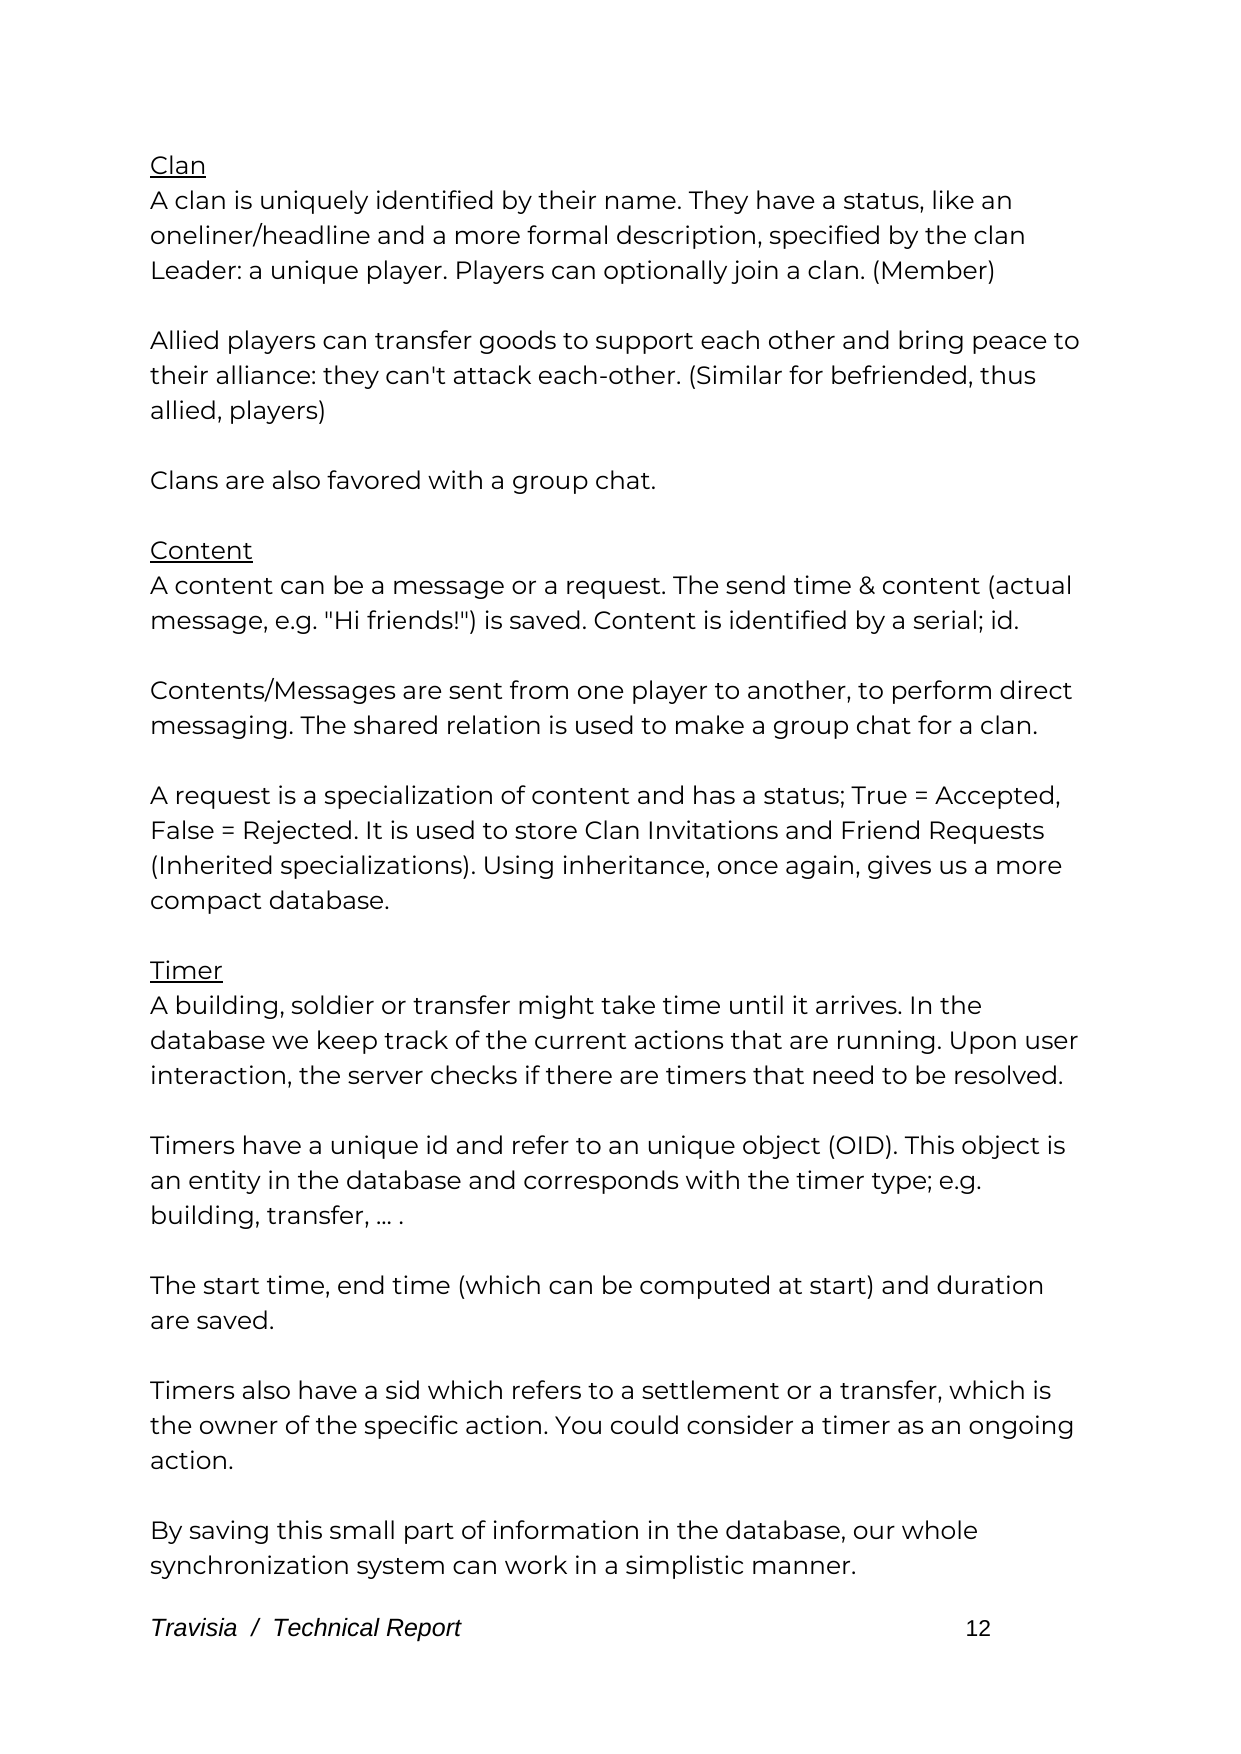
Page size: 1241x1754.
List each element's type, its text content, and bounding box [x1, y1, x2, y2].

text Clan [150, 150, 1087, 181]
text Clans are also favored with a group chat. [150, 465, 1087, 496]
text The start time, end time (which can be computed at start) and duration are saved. [150, 1270, 1087, 1336]
text A clan is uniquely identified by their name. They have a status, like an oneliner/headline and a more formal description, specified by the clan Leader: a unique player. Players can optionally join a clan. (Member) [150, 185, 1087, 286]
text By saving this small part of information in the database, our whole synchronization system can work in a simplistic manner. [150, 1515, 1087, 1581]
text Timer [150, 955, 1087, 986]
text A building, soldier or transfer might take time until it arrives. In the database we keep track of the current actions that are running. Upon user interaction, the server checks if there are timers that need to be resolved. [150, 990, 1087, 1091]
text A content can be a message or a request. The send time & content (actual message, e.g. "Hi friends!") is saved. Content is identified by a serial; id. [150, 570, 1087, 636]
text Contents/Messages are sent from one player to another, to perform direct messaging. The shared relation is used to make a group chat for a clan. [150, 675, 1087, 741]
text Content [150, 535, 1087, 566]
text Timers also have a sid which refers to a settlement or a transfer, which is the owner of the specific action. You could consider a timer as an ongoing action. [150, 1375, 1087, 1476]
text Allied players can transfer goods to support each other and bring peace to their alliance: they can't attack each-other. (Similar for befriended, thus allied, players) [150, 325, 1087, 426]
text Timers have a unique id and refer to an unique object (OID). This object is an entity in the database and corresponds with the timer type; e.g. building, transfer, ... . [150, 1130, 1087, 1231]
text A request is a specialization of content and has a status; True = Accepted, False = Rejected. It is used to store Clan Invitations and Friend Requests (Inherited specializations). Using inheritance, once again, gives us a more compact database. [150, 780, 1087, 916]
